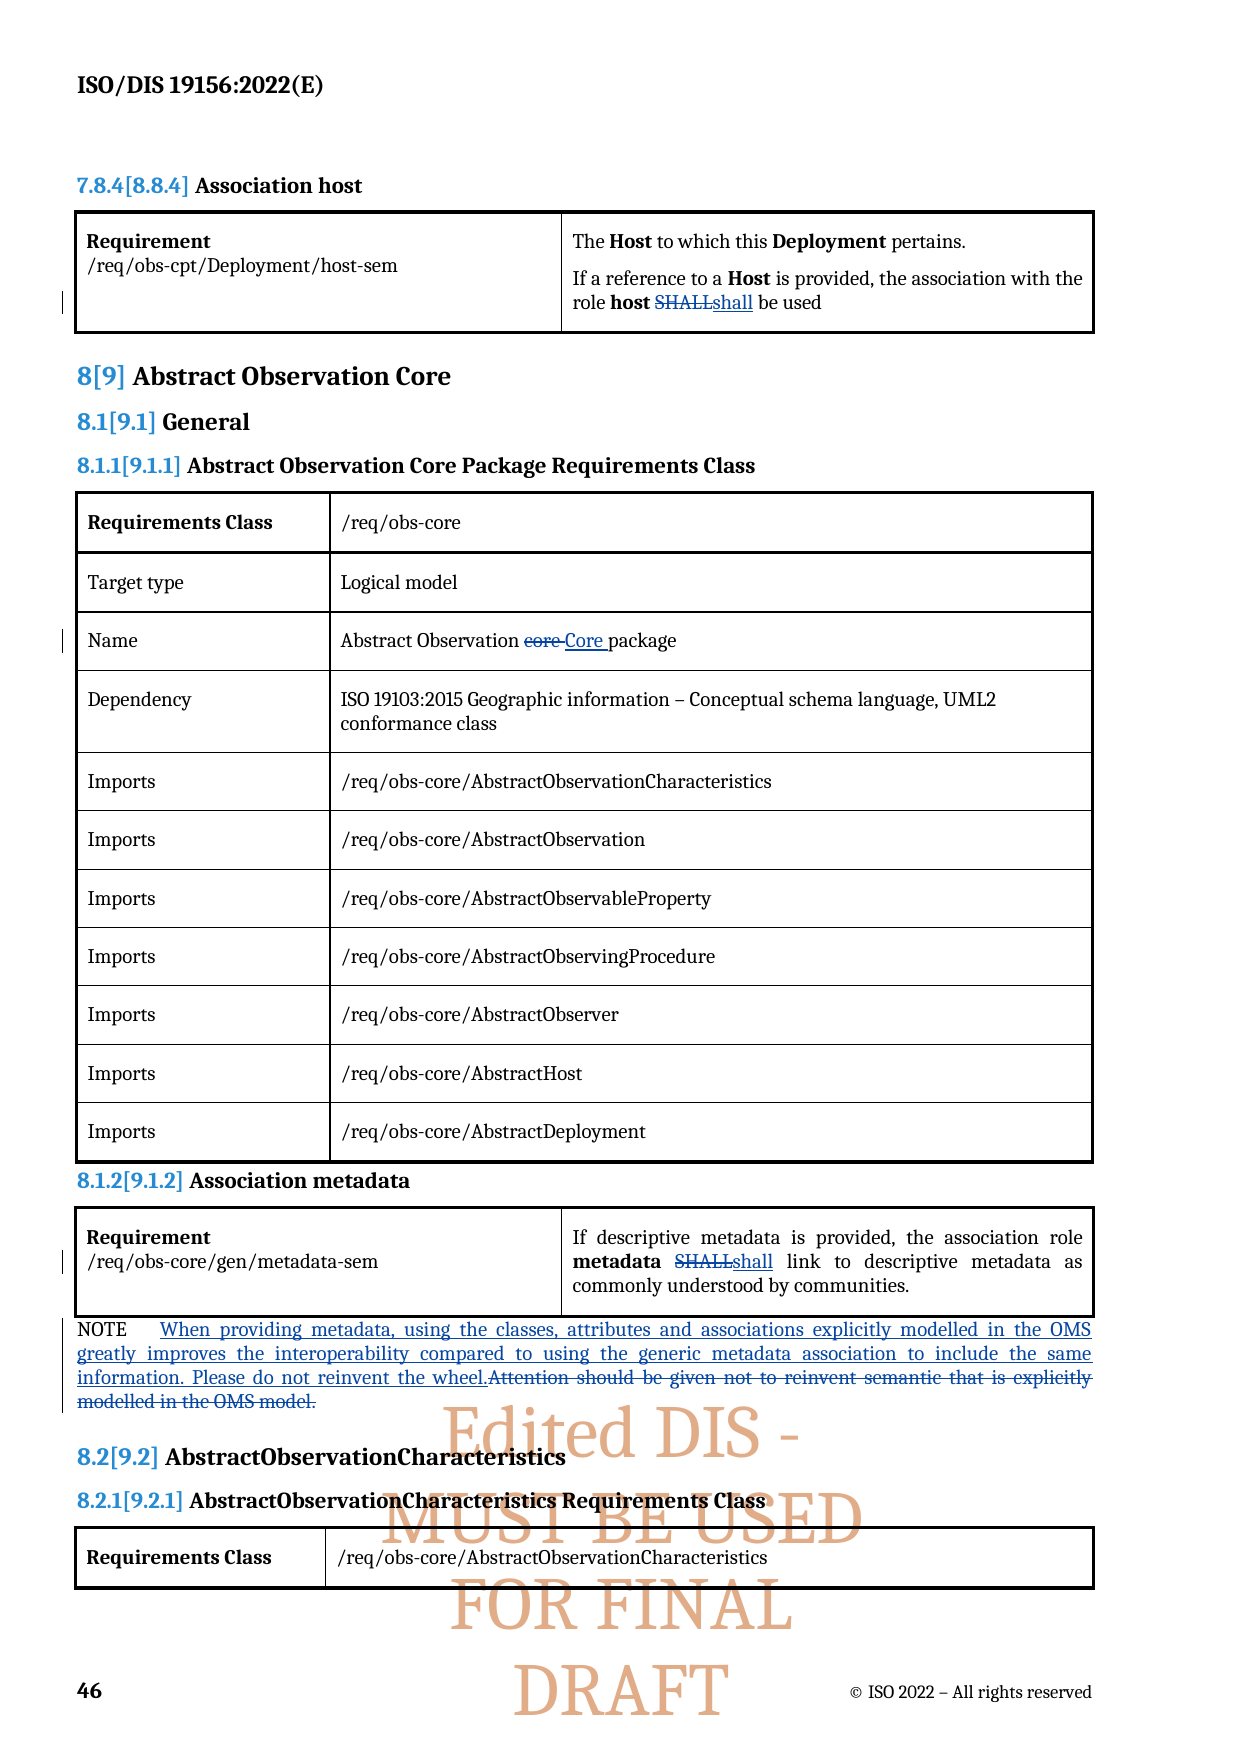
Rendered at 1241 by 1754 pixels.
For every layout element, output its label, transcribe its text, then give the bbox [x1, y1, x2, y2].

table_cell Imports [78, 986, 329, 1044]
table_cell Logical model [331, 554, 1091, 611]
text NOTE [77, 1318, 1092, 1362]
table_header Requirements Class [77, 1529, 325, 1586]
table_header /req/obs-core/AbstractObservationCharacteristics [326, 1529, 1092, 1586]
table_header Requirement /req/obs-cpt/Deployment/host-sem [77, 214, 561, 331]
table_cell Name [78, 613, 329, 670]
table_cell Imports [78, 811, 329, 869]
table_cell /req/obs-core/AbstractObservingProcedure [331, 928, 1091, 985]
table_cell Imports [78, 1103, 329, 1160]
subtitle Association metadata [77, 1170, 1092, 1194]
table_cell Abstract Observation package [331, 613, 1091, 670]
subtitle General [77, 409, 1092, 435]
subtitle Association host [77, 174, 1092, 198]
table_cell Imports [78, 1045, 329, 1102]
table_cell /req/obs-core/AbstractObservationCharacteristics [331, 753, 1091, 810]
table_header If descriptive metadata is provided, the association role metadata link to descriptive metadata as commonly understood by communities. [562, 1209, 1092, 1314]
subtitle AbstractObservationCharacteristics Requirements Class [77, 1489, 1092, 1513]
subtitle Abstract Observation Core Package Requirements Class [77, 454, 1092, 478]
table_cell Dependency [78, 671, 329, 752]
table_cell Imports [78, 870, 329, 927]
table_cell /req/obs-core/AbstractHost [331, 1045, 1091, 1102]
table_cell /req/obs-core/AbstractObserver [331, 986, 1091, 1044]
table_cell Imports [78, 753, 329, 810]
table_header The Host to which this Deployment pertains. If a reference to a Host is provided, the association with the role host be used [562, 214, 1092, 331]
subtitle AbstractObservationCharacteristics [77, 1445, 1092, 1471]
table_cell Target type [78, 554, 329, 611]
table_cell Imports [78, 928, 329, 985]
subtitle Abstract Observation Core [77, 362, 1092, 391]
text NOTE [77, 1363, 1092, 1413]
table_cell ISO 19103:2015 Geographic information – Conceptual schema language, UML2 conformance class [331, 671, 1091, 752]
table_cell /req/obs-core/AbstractDeployment [331, 1103, 1091, 1160]
table_cell /req/obs-core/AbstractObservation [331, 811, 1091, 869]
table_header /req/obs-core [331, 494, 1091, 551]
table_cell /req/obs-core/AbstractObservableProperty [331, 870, 1091, 927]
table_header Requirement /req/obs-core/gen/metadata-sem [77, 1209, 561, 1314]
table_header Requirements Class [78, 494, 329, 551]
